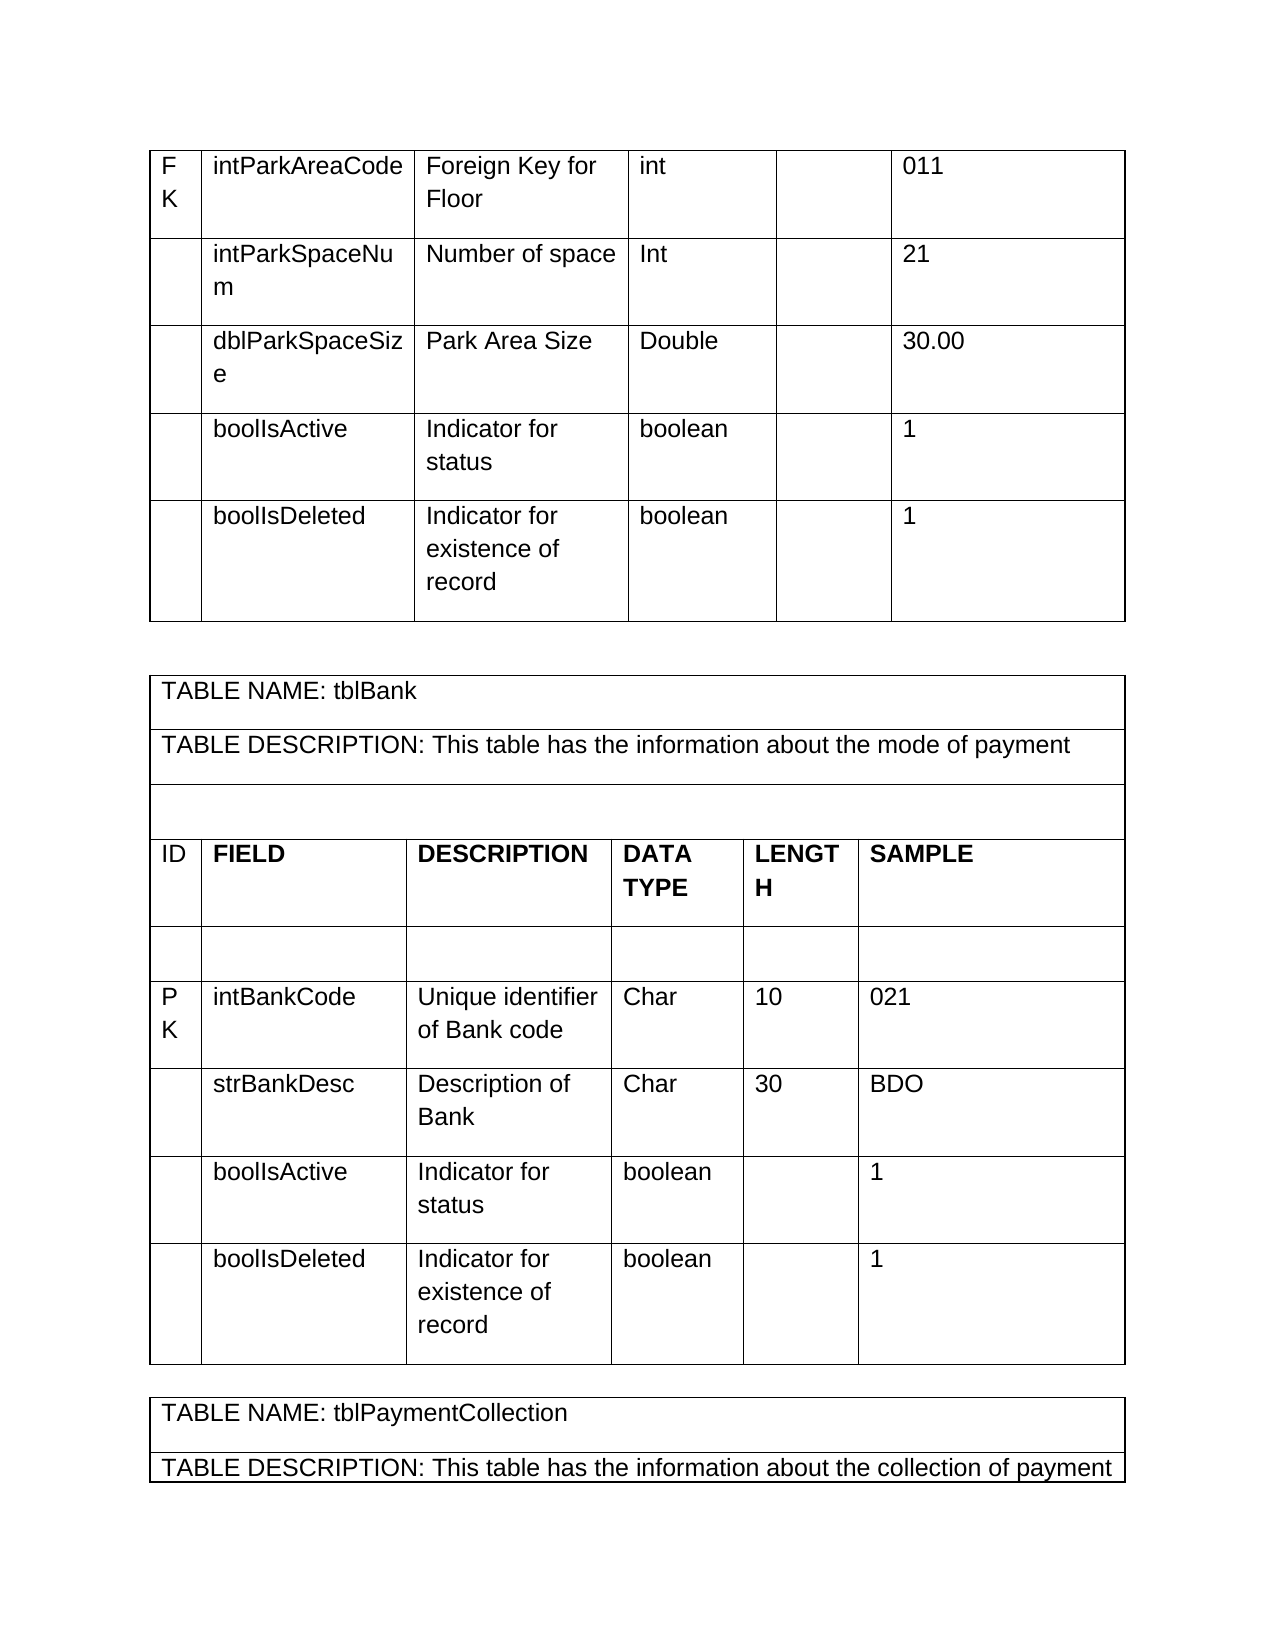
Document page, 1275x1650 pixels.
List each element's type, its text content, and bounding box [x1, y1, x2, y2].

table_cell [151, 1244, 201, 1364]
table_cell [777, 151, 891, 237]
table_cell [151, 785, 1124, 838]
table_cell BDO [859, 1069, 1124, 1156]
table_cell intParkAreaCode [202, 151, 414, 237]
table_cell boolean [629, 501, 776, 621]
table_cell [151, 501, 201, 621]
table_cell 1 [892, 414, 1124, 500]
table_cell 30 [744, 1069, 858, 1156]
table_cell Description of Bank [407, 1069, 611, 1156]
table_cell ID [151, 840, 201, 926]
table_cell [777, 239, 891, 325]
table_cell [151, 414, 201, 500]
table_header TABLE NAME: tblPaymentCollection [151, 1398, 1124, 1452]
table_cell Double [629, 326, 776, 412]
table_cell [407, 927, 611, 981]
table_cell [777, 414, 891, 500]
table_header TABLE NAME: tblBank [151, 676, 1124, 729]
table_cell dblParkSpaceSize [202, 326, 414, 412]
table_cell boolIsDeleted [202, 501, 414, 621]
table_cell 1 [859, 1157, 1124, 1243]
table_cell Int [629, 239, 776, 325]
table_cell 10 [744, 982, 858, 1068]
table_cell TABLE DESCRIPTION: This table has the information about the mode of payment [151, 730, 1124, 783]
table_cell 011 [892, 151, 1124, 237]
table_cell [151, 1069, 201, 1156]
table_cell [859, 927, 1124, 981]
table_cell Indicator for status [415, 414, 628, 500]
table_cell [151, 239, 201, 325]
table_cell Park Area Size [415, 326, 628, 412]
table_cell Foreign Key for Floor [415, 151, 628, 237]
table_cell [777, 501, 891, 621]
table_cell [151, 1157, 201, 1243]
table_cell boolean [629, 414, 776, 500]
table_cell 30.00 [892, 326, 1124, 412]
table_cell 21 [892, 239, 1124, 325]
table_cell 021 [859, 982, 1124, 1068]
table_cell Char [612, 1069, 743, 1156]
table_cell [151, 326, 201, 412]
table_cell [777, 326, 891, 412]
table_cell [744, 1157, 858, 1243]
table_cell Indicator for status [407, 1157, 611, 1243]
table_cell LENGTH [744, 840, 858, 926]
table_cell DESCRIPTION [407, 840, 611, 926]
table_cell boolean [612, 1157, 743, 1243]
table_cell boolIsDeleted [202, 1244, 406, 1364]
table_cell boolIsActive [202, 414, 414, 500]
table_cell intBankCode [202, 982, 406, 1068]
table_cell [151, 1453, 1124, 1481]
table_cell FIELD [202, 840, 406, 926]
table_cell PK [151, 982, 201, 1068]
table_cell [202, 927, 406, 981]
table_cell 1 [892, 501, 1124, 621]
table_cell [612, 927, 743, 981]
table_cell Number of space [415, 239, 628, 325]
table_cell [744, 927, 858, 981]
table_cell SAMPLE [859, 840, 1124, 926]
table_cell [744, 1244, 858, 1364]
table_cell 1 [859, 1244, 1124, 1364]
table_cell boolIsActive [202, 1157, 406, 1243]
table_cell Unique identifier of Bank code [407, 982, 611, 1068]
table_cell FK [151, 151, 201, 237]
table_cell Indicator for existence of record [415, 501, 628, 621]
table_cell DATA TYPE [612, 840, 743, 926]
table_cell int [629, 151, 776, 237]
table_cell Char [612, 982, 743, 1068]
table_cell strBankDesc [202, 1069, 406, 1156]
table_cell Indicator for existence of record [407, 1244, 611, 1364]
table_cell boolean [612, 1244, 743, 1364]
table_cell intParkSpaceNum [202, 239, 414, 325]
table_cell [151, 927, 201, 981]
